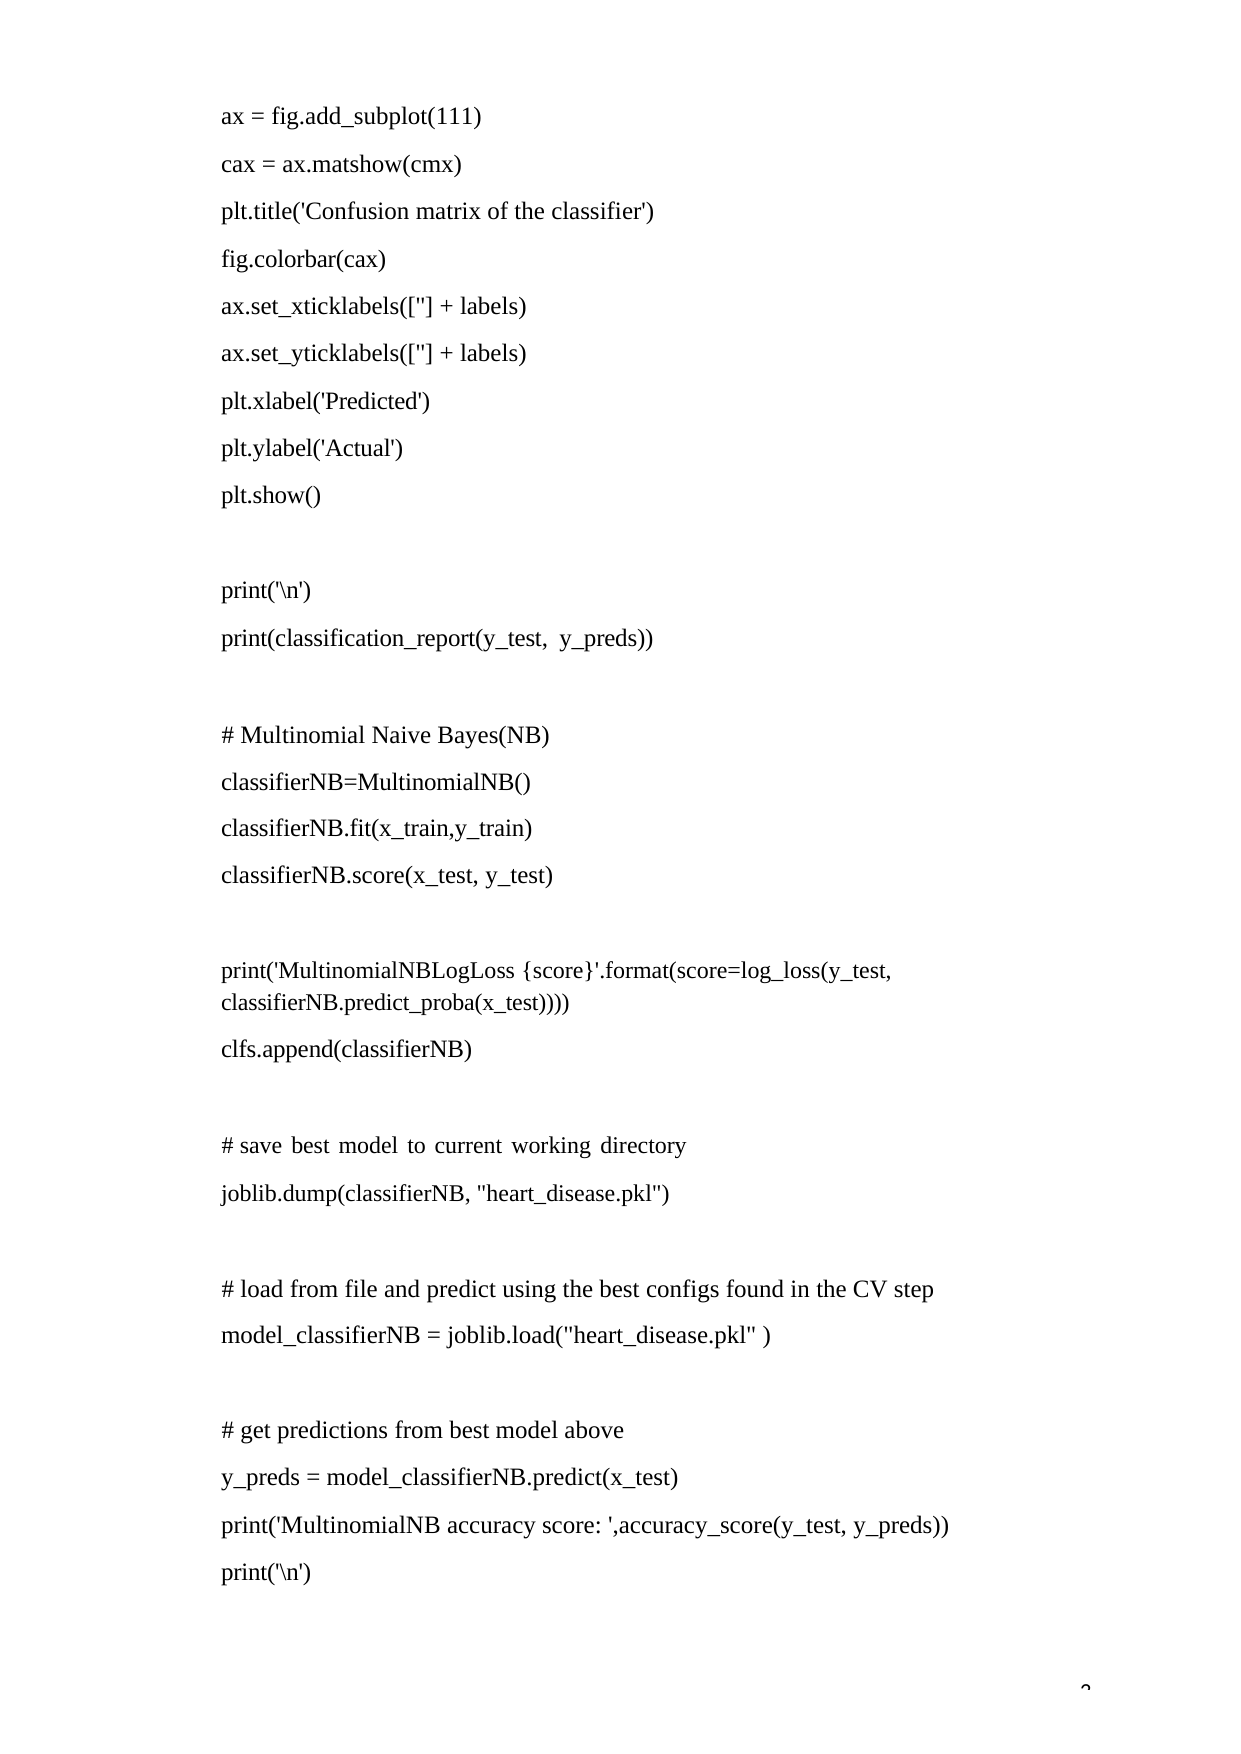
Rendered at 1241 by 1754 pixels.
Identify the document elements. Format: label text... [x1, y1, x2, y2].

text clfs.append(classifierNB) [221, 1034, 1173, 1063]
text # load from file and predict using the best configs found in the CV step model_classifierNB = joblib.load("heart_disease.pkl" ) [221, 1274, 1095, 1349]
text print('\n') [221, 575, 1173, 604]
text print(classification_report(y_test, y_preds)) [221, 623, 1173, 652]
text print('MultinomialNB accuracy score: ',accuracy_score(y_test, y_preds)) print('\n') [221, 1510, 1014, 1586]
text # get predictions from best model above y_preds = model_classifierNB.predict(x_test) [221, 1415, 686, 1491]
text ax.set_xticklabels([''] + labels) ax.set_yticklabels([''] + labels) plt.xlabel('Predicted') plt.ylabel('Actual') [221, 291, 608, 462]
text ax = fig.add_subplot(111) cax = ax.matshow(cmx) [221, 101, 498, 177]
text print('MultinomialNBLogLoss {score}'.format(score=log_loss(y_test, classifierNB.predict_proba(x_test)))) [221, 957, 893, 1015]
text plt.show() [221, 481, 1173, 509]
text # save best model to current working directory joblib.dump(classifierNB, "heart_disease.pkl") [221, 1131, 840, 1206]
text # Multinomial Naive Bayes(NB) classifierNB=MultinomialNB() classifierNB.fit(x_train,y_train) classifierNB.score(x_test, y_test) [221, 720, 554, 889]
text plt.title('Confusion matrix of the classifier') fig.colorbar(cax) [221, 196, 764, 272]
